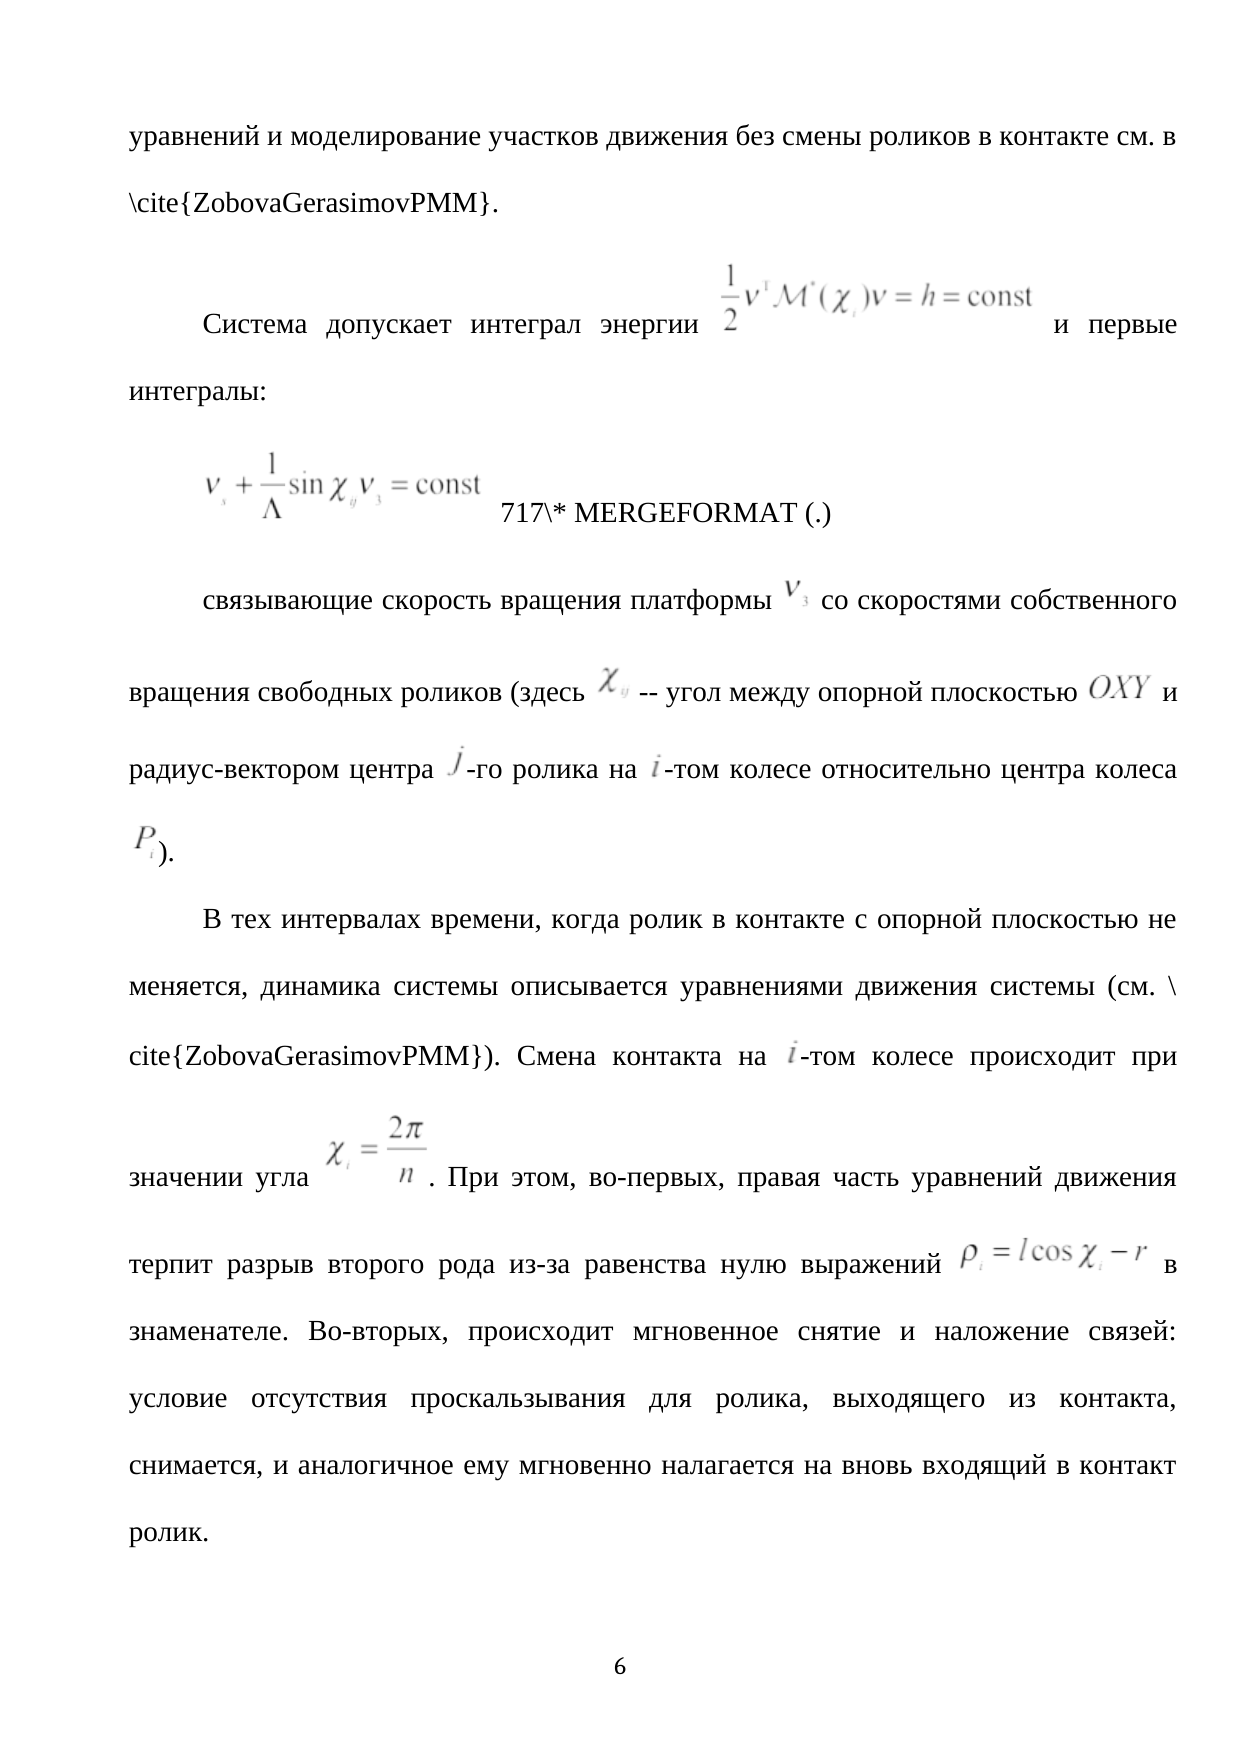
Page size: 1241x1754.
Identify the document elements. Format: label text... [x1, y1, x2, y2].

text Система допускает интеграл энергии и первые интегралы: [128, 252, 1177, 407]
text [128, 118, 1177, 219]
text связывающие скорость вращения платформы со скоростями собственного вращения свободных роликов (здесь -- угол между опорной плоскостью и радиус-вектором центра -го ролика на -том колесе относительно центра колеса ). [128, 562, 1177, 868]
text В тех интервалах времени, когда ролик в контакте с опорной плоскостью не меняется, динамика системы описывается уравнениями движения системы (см. \cite{ZobovaGerasimovPMM}). Смена контакта на -том колесе происходит при значении угла . При этом, во-первых, правая часть уравнений движения терпит разрыв второго рода из-за равенства нулю выражений в знаменателе. Во-вторых, происходит мгновенное снятие и наложение связей: условие отсутствия проскальзывания для ролика, выходящего из контакта, снимается, и аналогичное ему мгновенно налагается на вновь входящий в контакт ролик. [128, 901, 1177, 1548]
